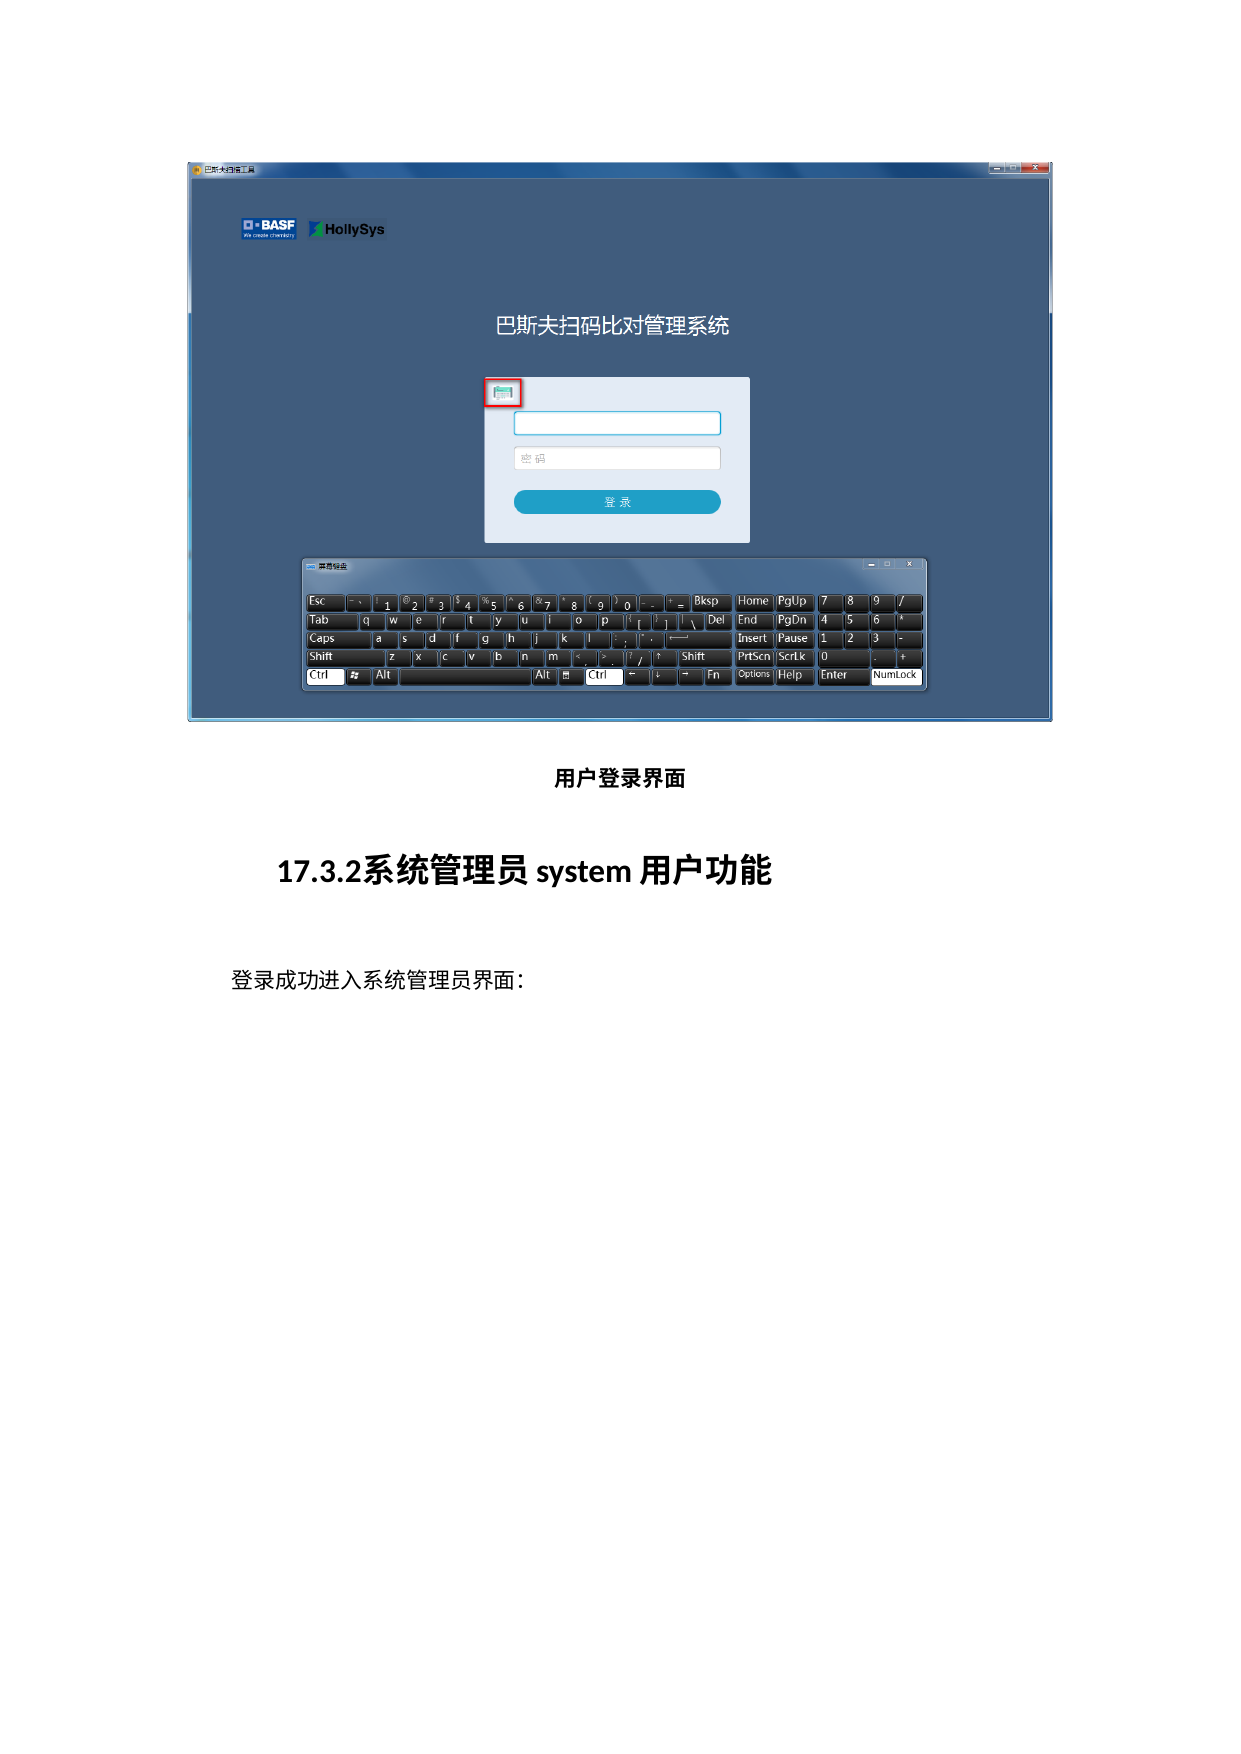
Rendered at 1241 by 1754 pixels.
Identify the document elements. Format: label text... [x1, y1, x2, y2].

picture [187, 162, 1053, 722]
text 登录成功进入系统管理员界面： [187, 963, 1053, 995]
text 用户登录界面 [187, 760, 1053, 793]
subtitle 系统管理员system用户功能 [276, 836, 1053, 901]
